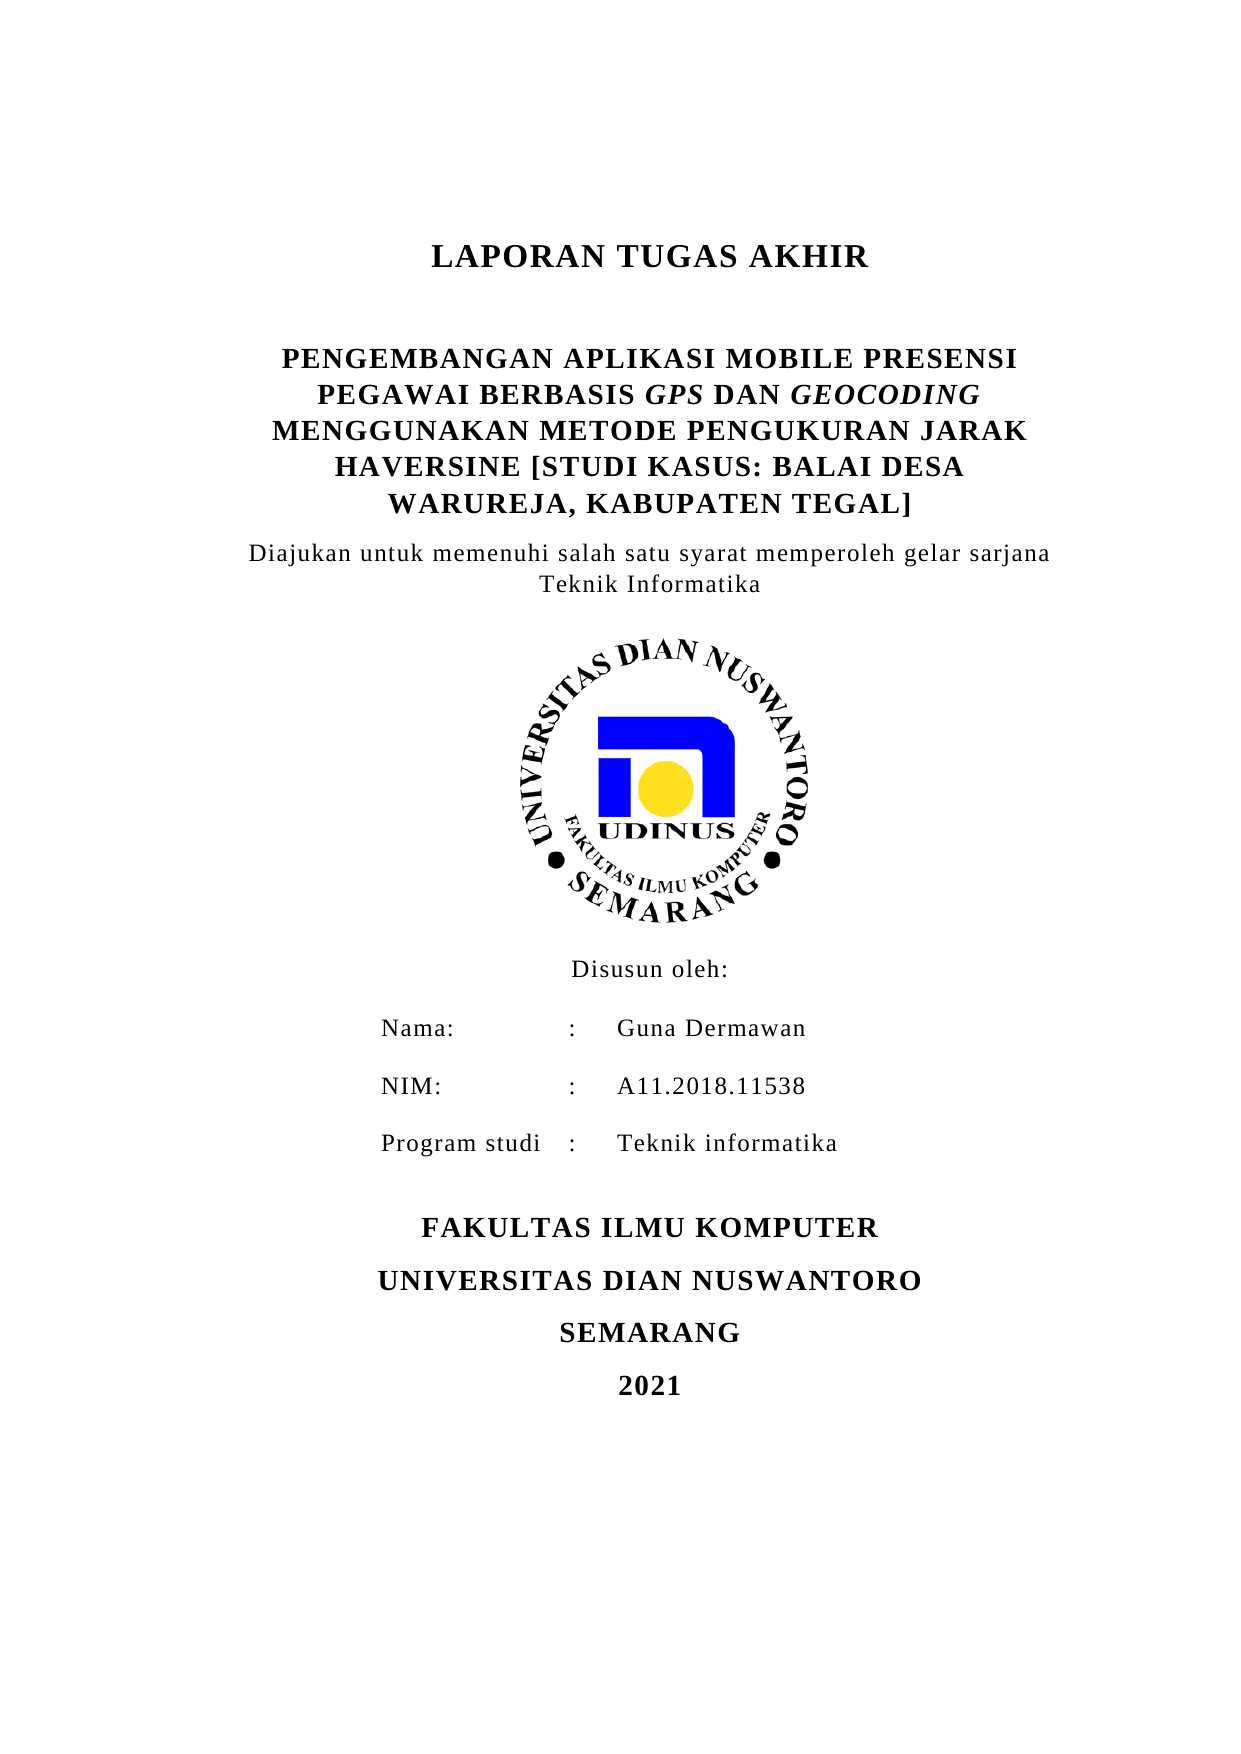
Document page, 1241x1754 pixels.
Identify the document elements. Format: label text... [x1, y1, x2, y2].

subtitle Disusun oleh: [236, 954, 1063, 982]
subtitle FAKULTAS ILMU KOMPUTER [236, 1210, 1063, 1243]
table_header Guna Dermawan [606, 1014, 871, 1071]
table_cell Program studi [370, 1129, 557, 1157]
picture [516, 633, 812, 929]
table_cell NIM: [370, 1071, 557, 1128]
table_header Nama: [370, 1014, 557, 1071]
subtitle Diajukan untuk memenuhi salah satu syarat memperoleh gelar sarjana Teknik Informatika [236, 538, 1063, 598]
table_header : [557, 1014, 606, 1071]
subtitle UNIVERSITAS DIAN NUSWANTORO [236, 1263, 1063, 1296]
table_cell : [557, 1071, 606, 1128]
subtitle PENGEMBANGAN APLIKASI MOBILE PRESENSI PEGAWAI BERBASIS GPS DAN GEOCODING MENGGUNAKAN METODE PENGUKURAN JARAK HAVERSINE [STUDI KASUS: BALAI DESA WARUREJA, KABUPATEN TEGAL] [236, 341, 1063, 519]
table_cell Teknik informatika [606, 1129, 871, 1157]
subtitle LAPORAN TUGAS AKHIR [236, 236, 1063, 274]
table_cell : [557, 1129, 606, 1157]
table_cell A11.2018.11538 [606, 1071, 871, 1128]
subtitle SEMARANG [236, 1316, 1063, 1349]
subtitle 2021 [236, 1368, 1063, 1402]
